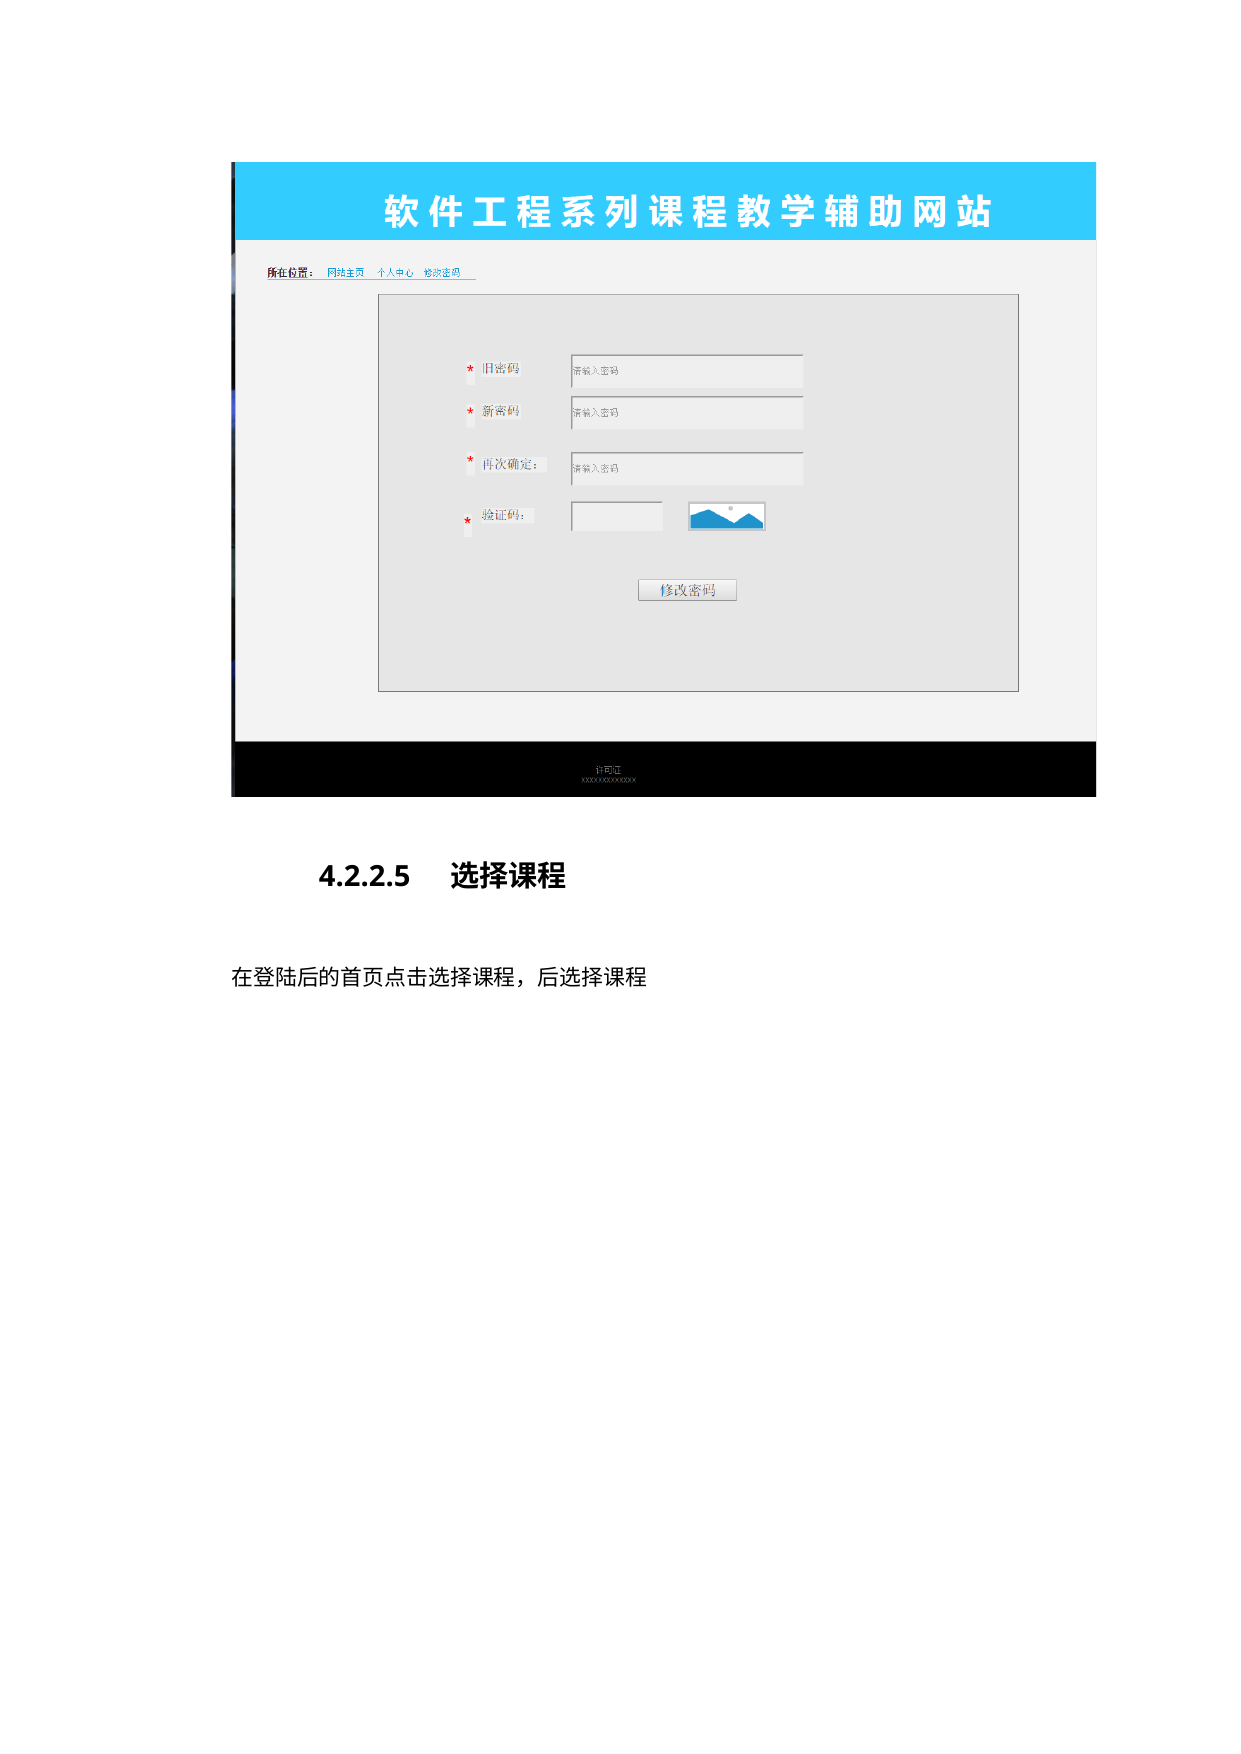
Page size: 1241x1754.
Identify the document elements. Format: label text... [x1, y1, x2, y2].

text 在登陆后的首页点击选择课程，后选择课程 [187, 960, 1053, 992]
picture [231, 162, 1097, 797]
subtitle 选择课程 [319, 841, 1053, 906]
